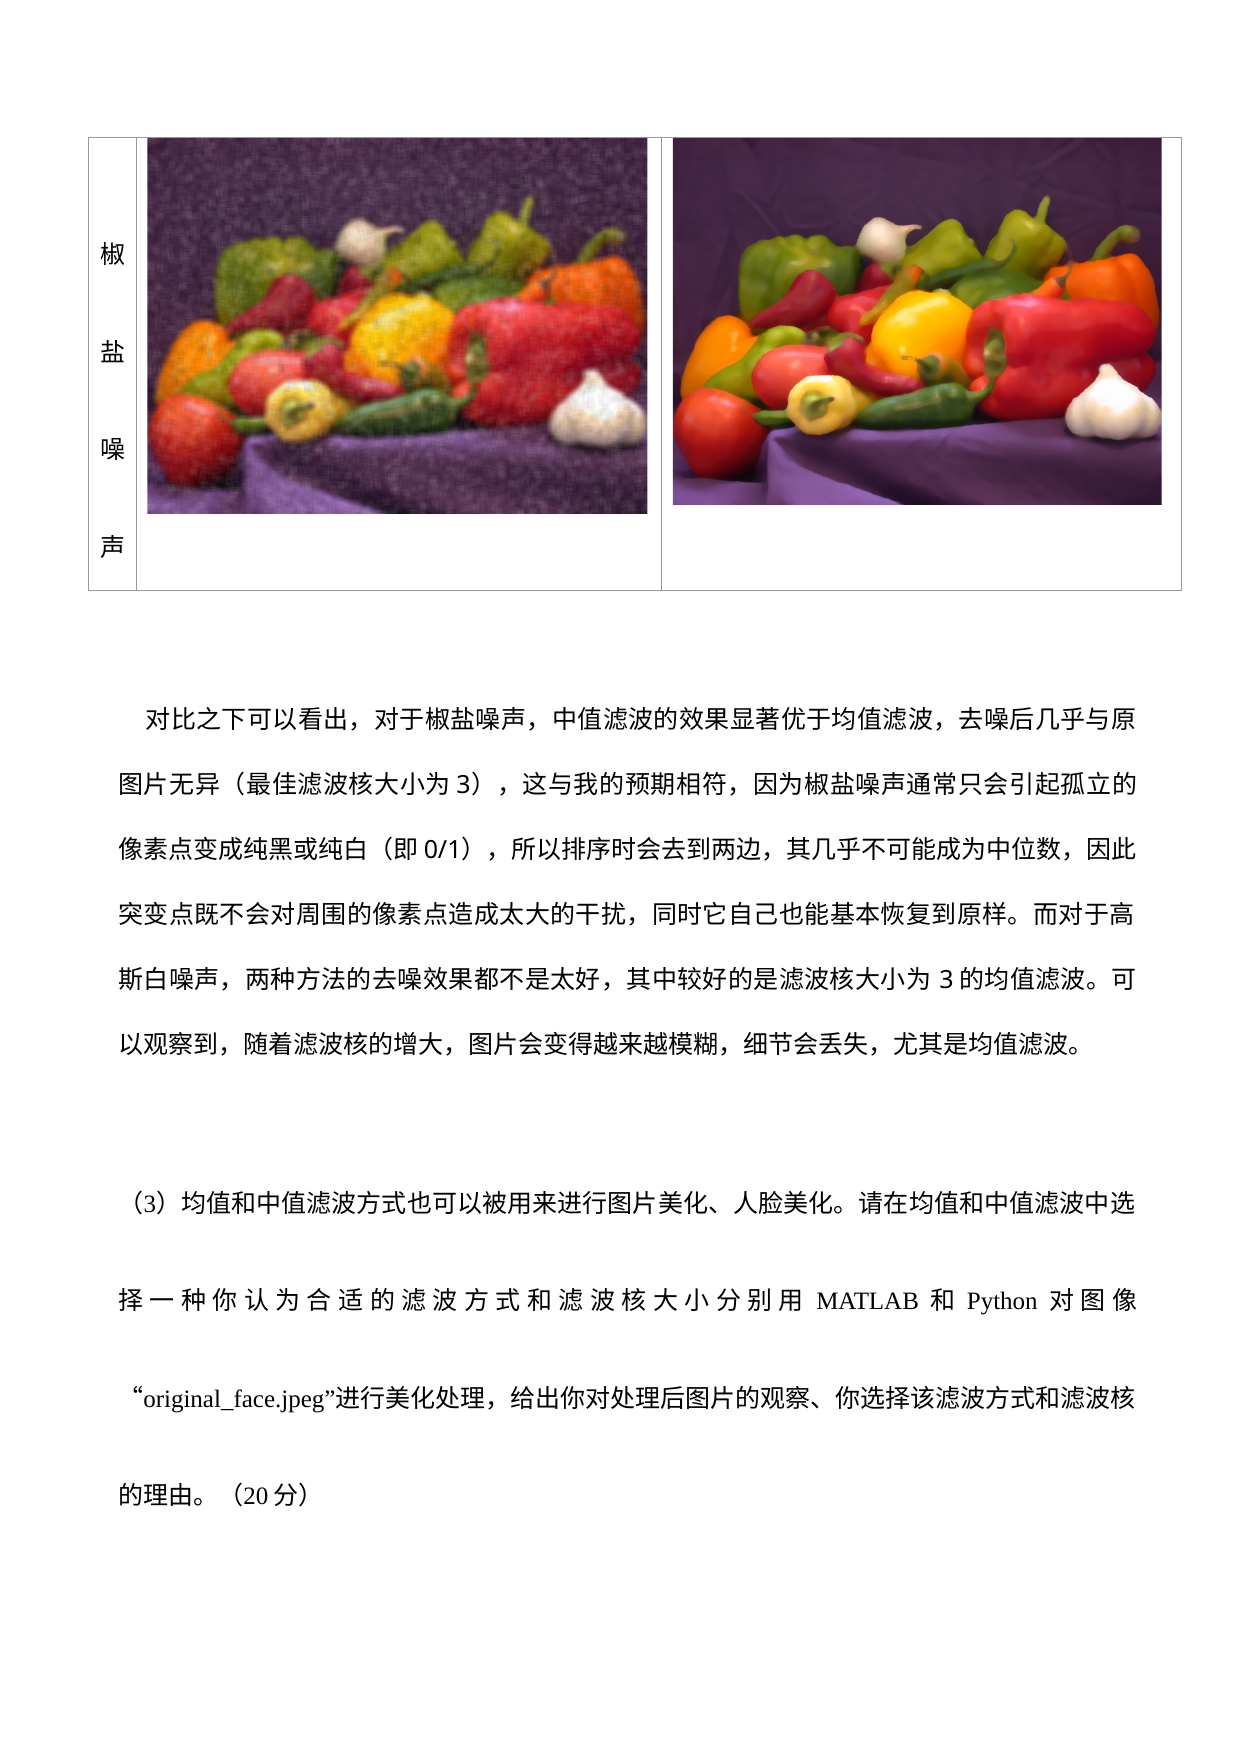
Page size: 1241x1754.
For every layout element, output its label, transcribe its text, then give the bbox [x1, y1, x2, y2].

table_cell [137, 138, 661, 590]
picture [672, 138, 1162, 505]
picture [147, 138, 648, 514]
text 对比之下可以看出，对于椒盐噪声，中值滤波的效果显著优于均值滤波，去噪后几乎与原图片无异（最佳滤波核大小为3），这与我的预期相符，因为椒盐噪声通常只会引起孤立的像素点变成纯黑或纯白（即0/1），所以排序时会去到两边，其几乎不可能成为中位数，因此突变点既不会对周围的像素点造成太大的干扰，同时它自己也能基本恢复到原样。而对于高斯白噪声，两种方法的去噪效果都不是太好，其中较好的是滤波核大小为3的均值滤波。可以观察到，随着滤波核的增大，图片会变得越来越模糊，细节会丢失，尤其是均值滤波。 [118, 685, 1137, 1075]
text （3）均值和中值滤波方式也可以被用来进行图片美化、人脸美化。请在均值和中值滤波中选择一种你认为合适的滤波方式和滤波核大小分别用MATLAB和Python对图像“original_face.jpeg”进行美化处理，给出你对处理后图片的观察、你选择该滤波方式和滤波核的理由。（20分） [118, 1169, 1137, 1526]
table_cell 椒盐噪声 [89, 138, 136, 590]
table_cell [662, 138, 1181, 590]
